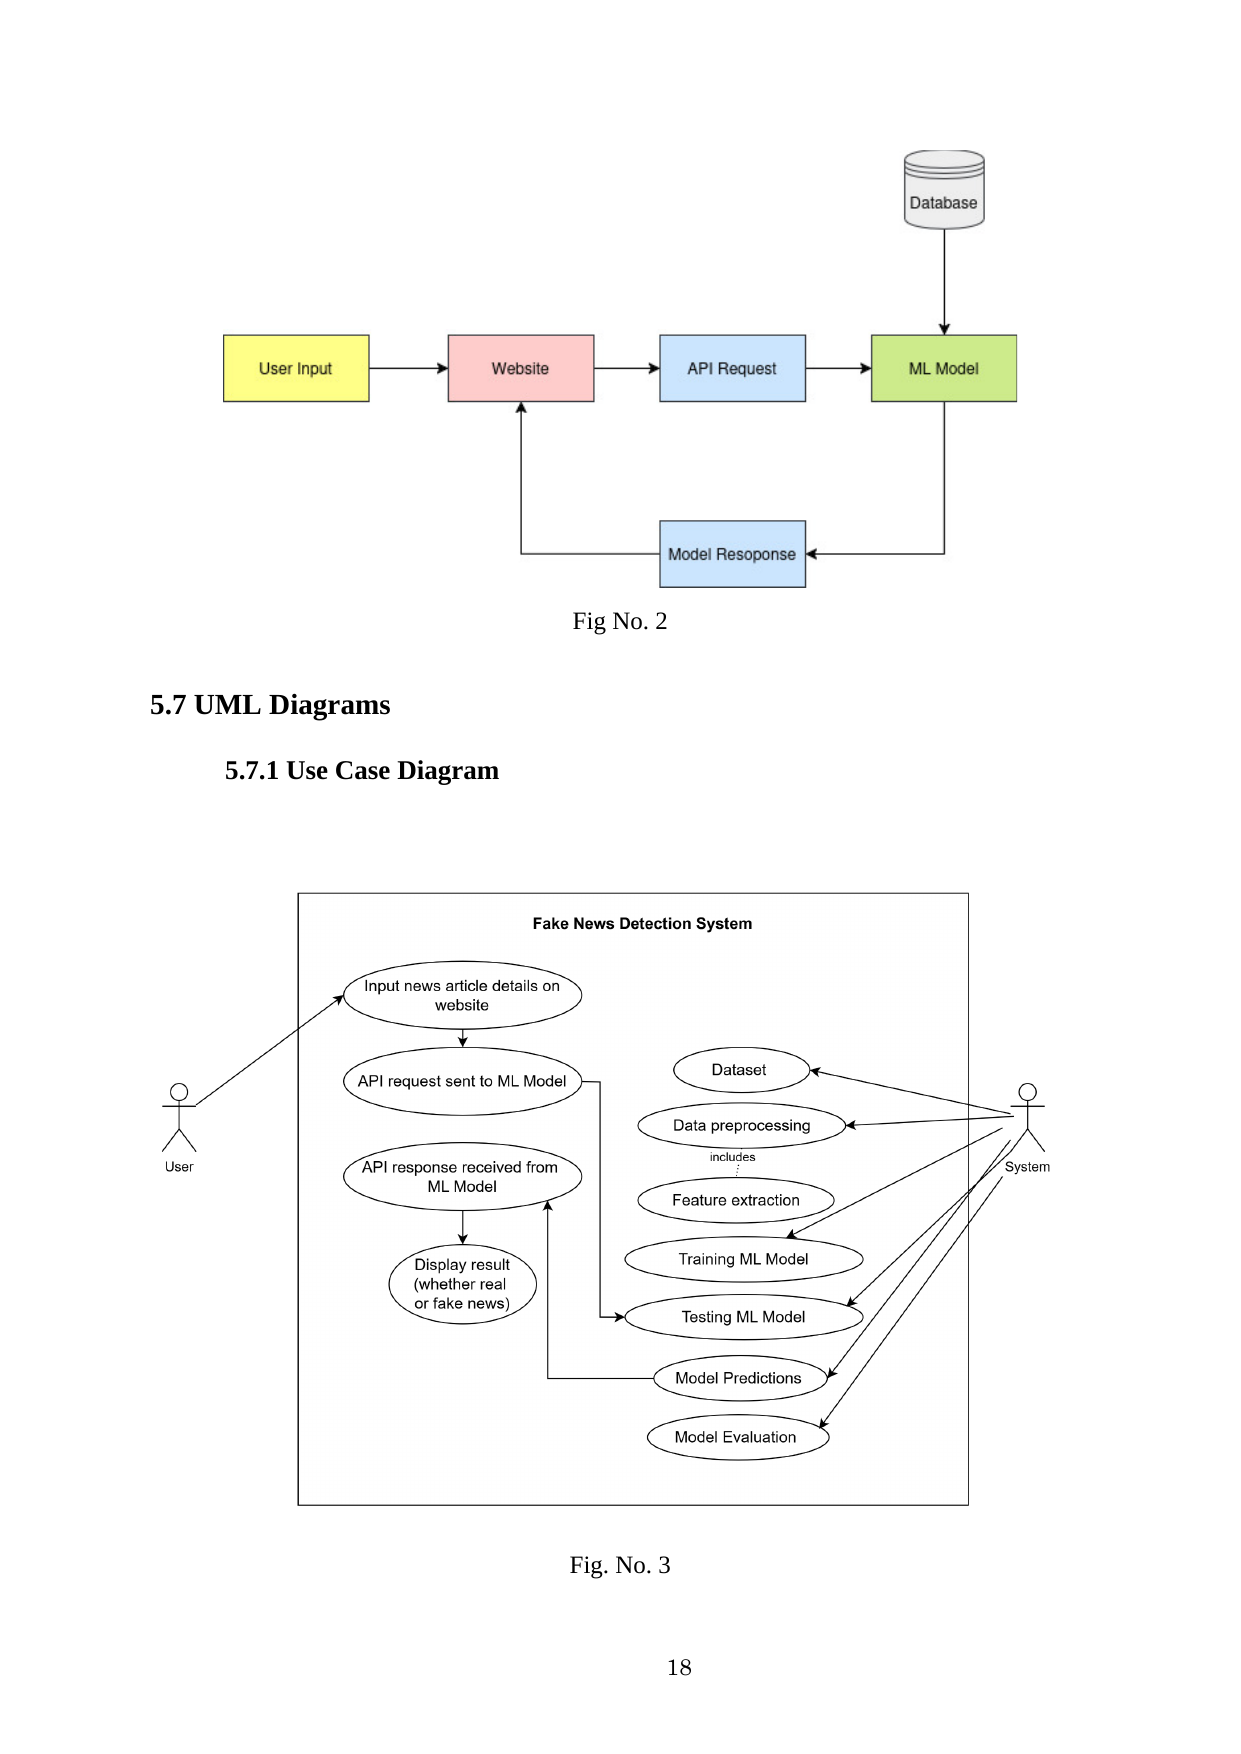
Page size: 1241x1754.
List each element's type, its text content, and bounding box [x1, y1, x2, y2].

text 5.7 UML Diagrams [150, 687, 1090, 721]
picture [223, 150, 1018, 588]
picture [150, 881, 1062, 1517]
text Fig. No. 3 [150, 1550, 1090, 1578]
text Fig No. 2 [150, 606, 1090, 635]
text 5.7.1 Use Case Diagram [150, 754, 1090, 786]
